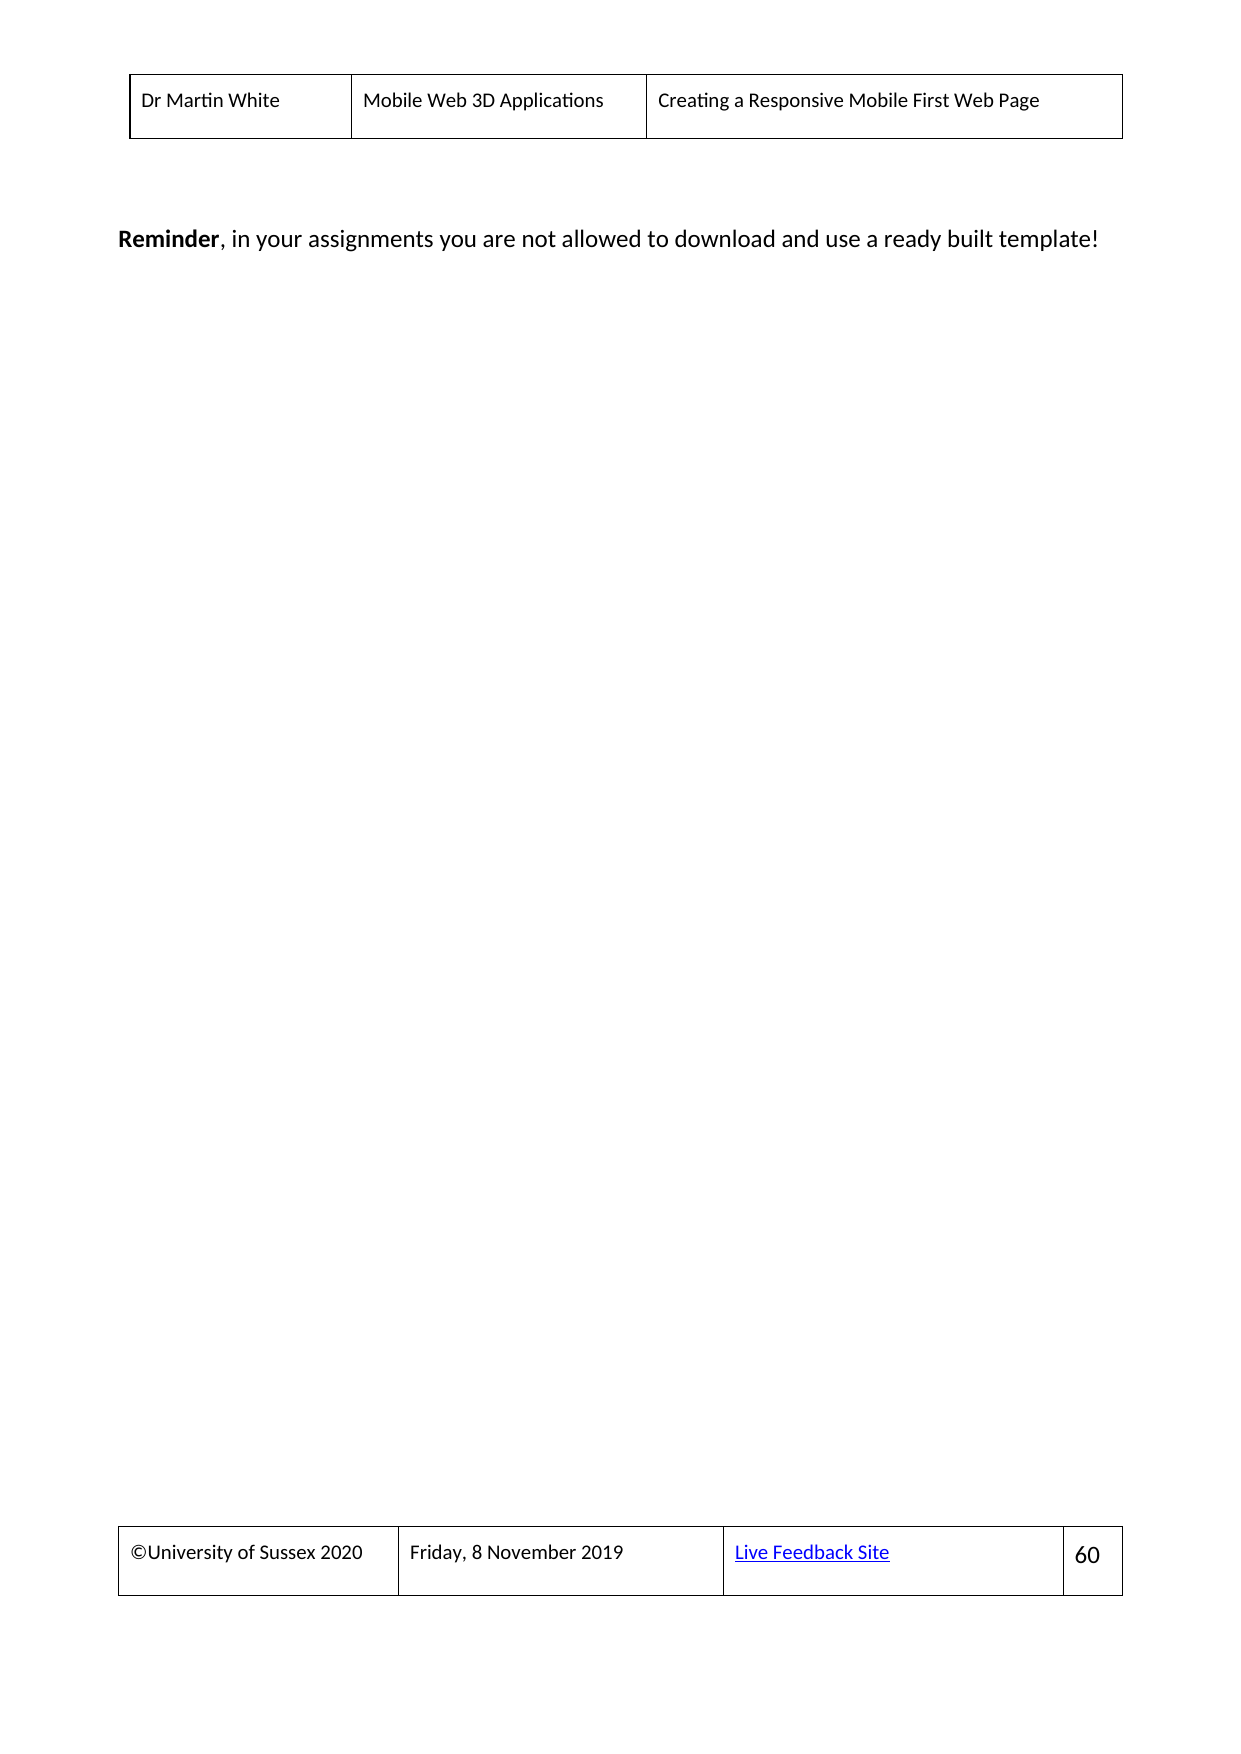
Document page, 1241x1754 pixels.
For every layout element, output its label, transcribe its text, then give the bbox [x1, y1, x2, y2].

text Reminder, in your assignments you are not allowed to download and use a ready built template! [118, 223, 1122, 253]
